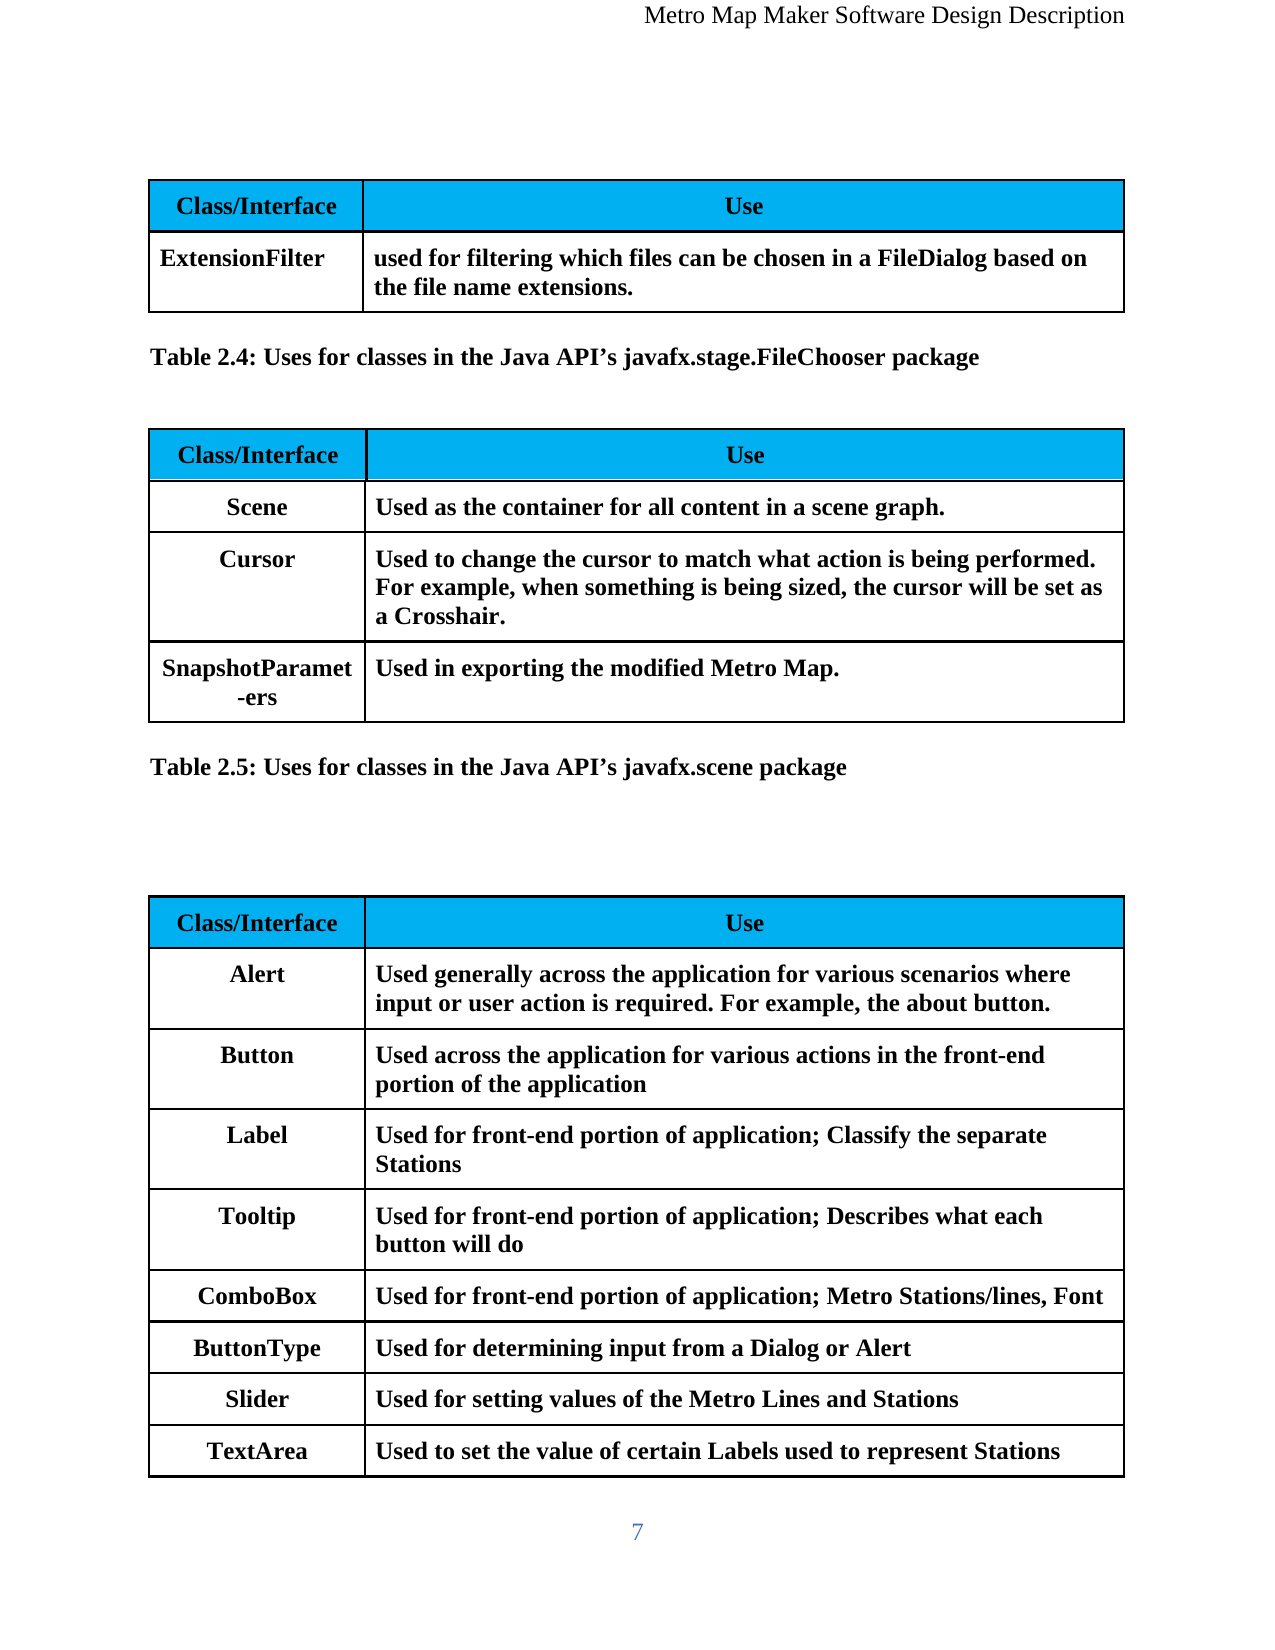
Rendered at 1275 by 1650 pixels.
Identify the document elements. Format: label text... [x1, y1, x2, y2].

table_cell Used to change the cursor to match what action is being performed. For example, when something is being sized, the cursor will be set as a Crosshair. [366, 533, 1123, 640]
table_cell TextArea [150, 1426, 364, 1475]
table_cell Used across the application for various actions in the front-end portion of the application [366, 1030, 1123, 1108]
table_header Class/Interface [150, 181, 362, 230]
table_cell SnapshotParamet-ers [150, 643, 364, 721]
table_cell ComboBox [150, 1271, 364, 1320]
table_cell Tooltip [150, 1190, 364, 1269]
table_header Class/Interface [150, 430, 365, 479]
table_cell Button [150, 1030, 364, 1108]
table_cell Used generally across the application for various scenarios where input or user action is required. For example, the about button. [366, 949, 1123, 1027]
table_cell used for filtering which files can be chosen in a FileDialog based on the file name extensions. [364, 233, 1123, 311]
table_header Use [364, 181, 1123, 230]
table_cell Label [150, 1110, 364, 1188]
table_header Use [366, 898, 1123, 947]
table_header Class/Interface [150, 898, 364, 947]
table_cell Used for front-end portion of application; Metro Stations/lines, Font [366, 1271, 1123, 1320]
table_cell Used for front-end portion of application; Classify the separate Stations [366, 1110, 1123, 1188]
table_header Use [368, 430, 1123, 479]
table_cell Used for front-end portion of application; Describes what each button will do [366, 1190, 1123, 1269]
table_cell ExtensionFilter [150, 233, 362, 311]
table_cell Alert [150, 949, 364, 1027]
text Table 2.5: Uses for classes in the Java API’s javafx.scene package [150, 752, 1125, 780]
table_cell Scene [150, 482, 364, 531]
table_cell ButtonType [150, 1323, 364, 1372]
table_cell Used as the container for all content in a scene graph. [366, 482, 1123, 531]
table_cell Used for setting values of the Metro Lines and Stations [366, 1374, 1123, 1424]
table_cell Slider [150, 1374, 364, 1424]
table_cell Cursor [150, 533, 364, 640]
table_cell Used in exporting the modified Metro Map. [366, 643, 1123, 721]
table_cell Used for determining input from a Dialog or Alert [366, 1323, 1123, 1372]
table_cell Used to set the value of certain Labels used to represent Stations [366, 1426, 1123, 1475]
text Table 2.4: Uses for classes in the Java API’s javafx.stage.FileChooser package [150, 342, 1125, 370]
